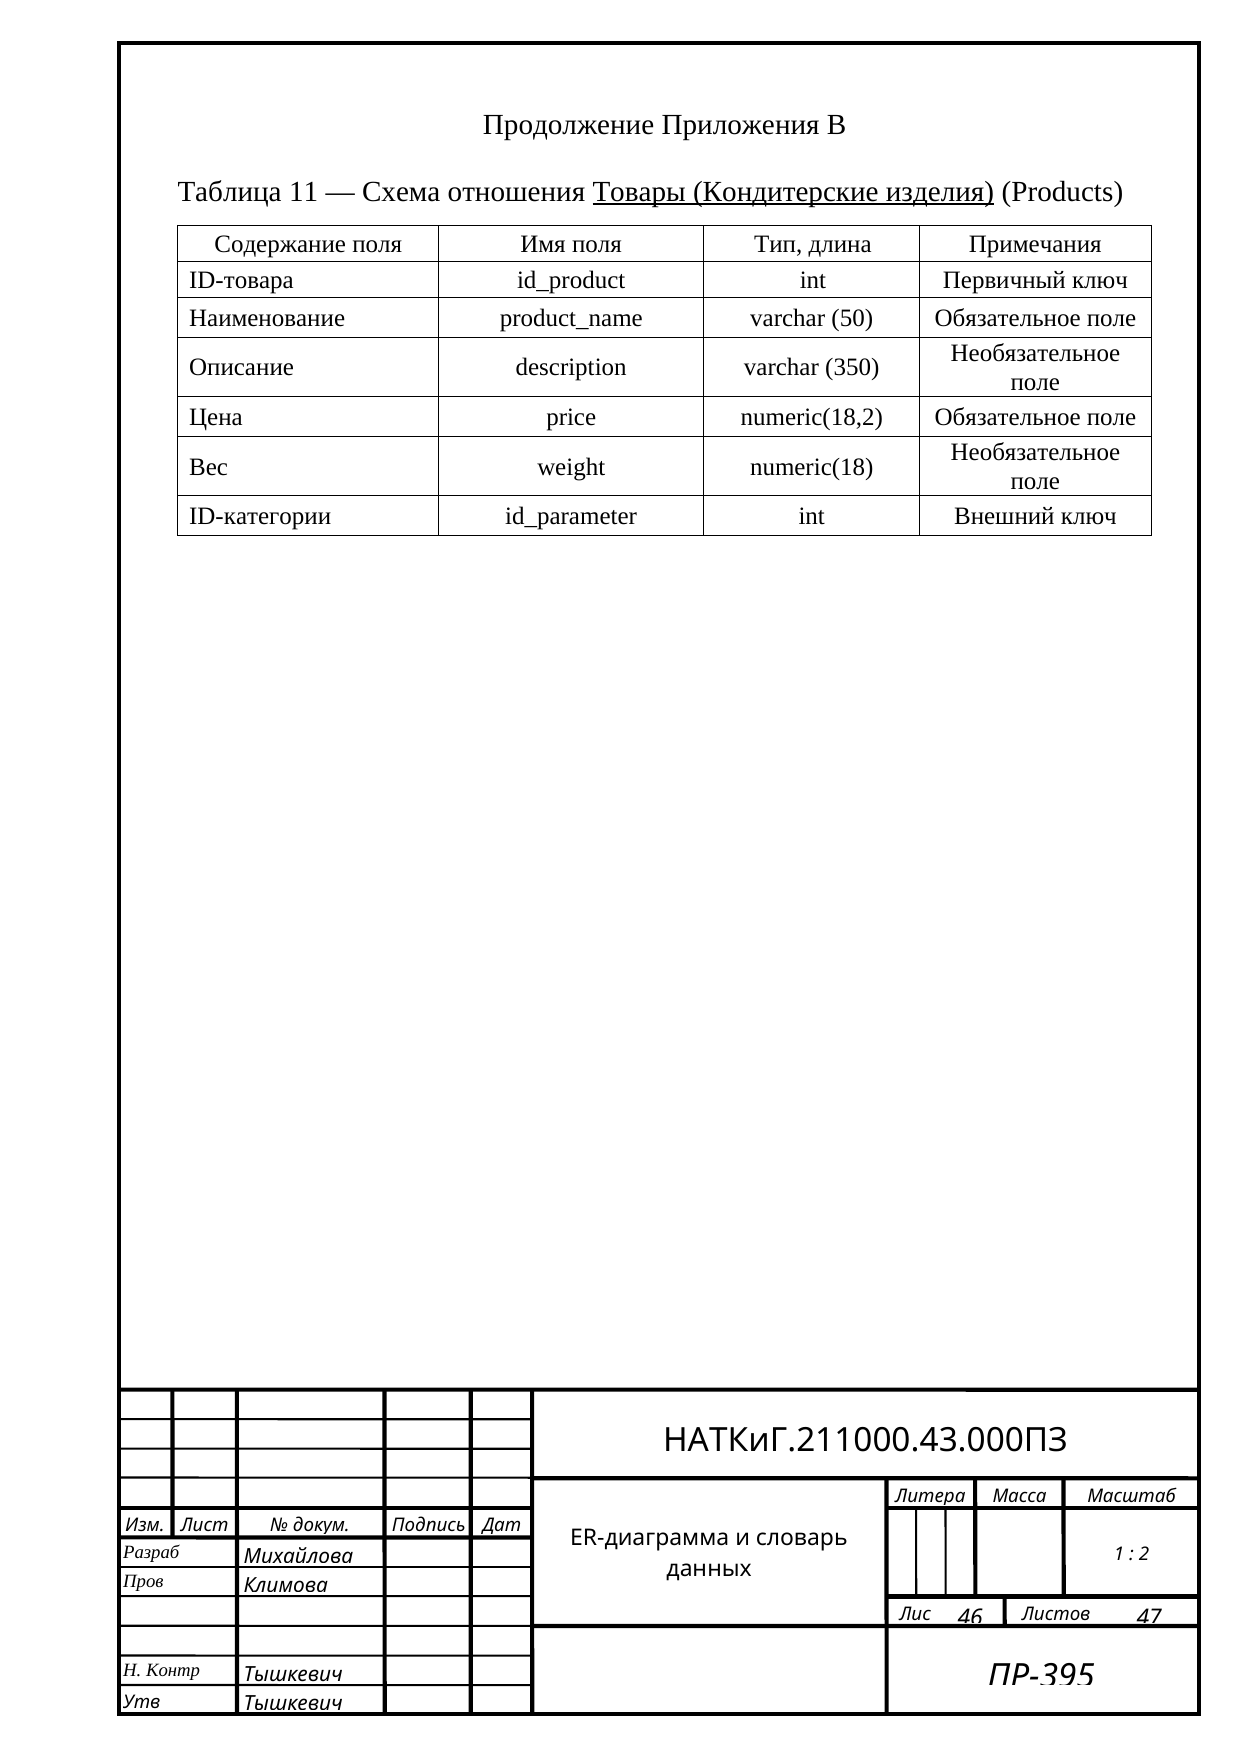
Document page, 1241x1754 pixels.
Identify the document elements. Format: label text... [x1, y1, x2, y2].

table_header Примечания [920, 226, 1151, 261]
table_cell Обязательное поле [920, 298, 1151, 337]
table_cell Необязательное поле [920, 437, 1151, 495]
table_cell numeric(18,2) [704, 397, 919, 436]
table_cell id_parameter [439, 496, 703, 535]
table_cell Внешний ключ [920, 496, 1151, 535]
table_cell ID-товара [178, 262, 438, 297]
table_cell id_product [439, 262, 703, 297]
table_header Имя поля [439, 226, 703, 261]
table_cell Необязательное поле [920, 338, 1151, 396]
table_cell Обязательное поле [920, 397, 1151, 436]
table_cell Описание [178, 338, 438, 396]
table_cell ID-категории [178, 496, 438, 535]
table_cell varchar (50) [704, 298, 919, 337]
text Таблица 11 — Схема отношения Товары (Кондитерские изделия) (Products) [177, 174, 1152, 208]
table_cell description [439, 338, 703, 396]
table_cell Вес [178, 437, 438, 495]
table_cell weight [439, 437, 703, 495]
table_cell product_name [439, 298, 703, 337]
table_cell price [439, 397, 703, 436]
table_header Содержание поля [178, 226, 438, 261]
table_cell varchar (350) [704, 338, 919, 396]
text Продолжение Приложения В [177, 107, 1152, 141]
table_cell numeric(18) [704, 437, 919, 495]
table_cell Цена [178, 397, 438, 436]
table_cell int [704, 496, 919, 535]
table_cell Наименование [178, 298, 438, 337]
table_cell Первичный ключ [920, 262, 1151, 297]
table_cell int [704, 262, 919, 297]
table_header Тип, длина [704, 226, 919, 261]
